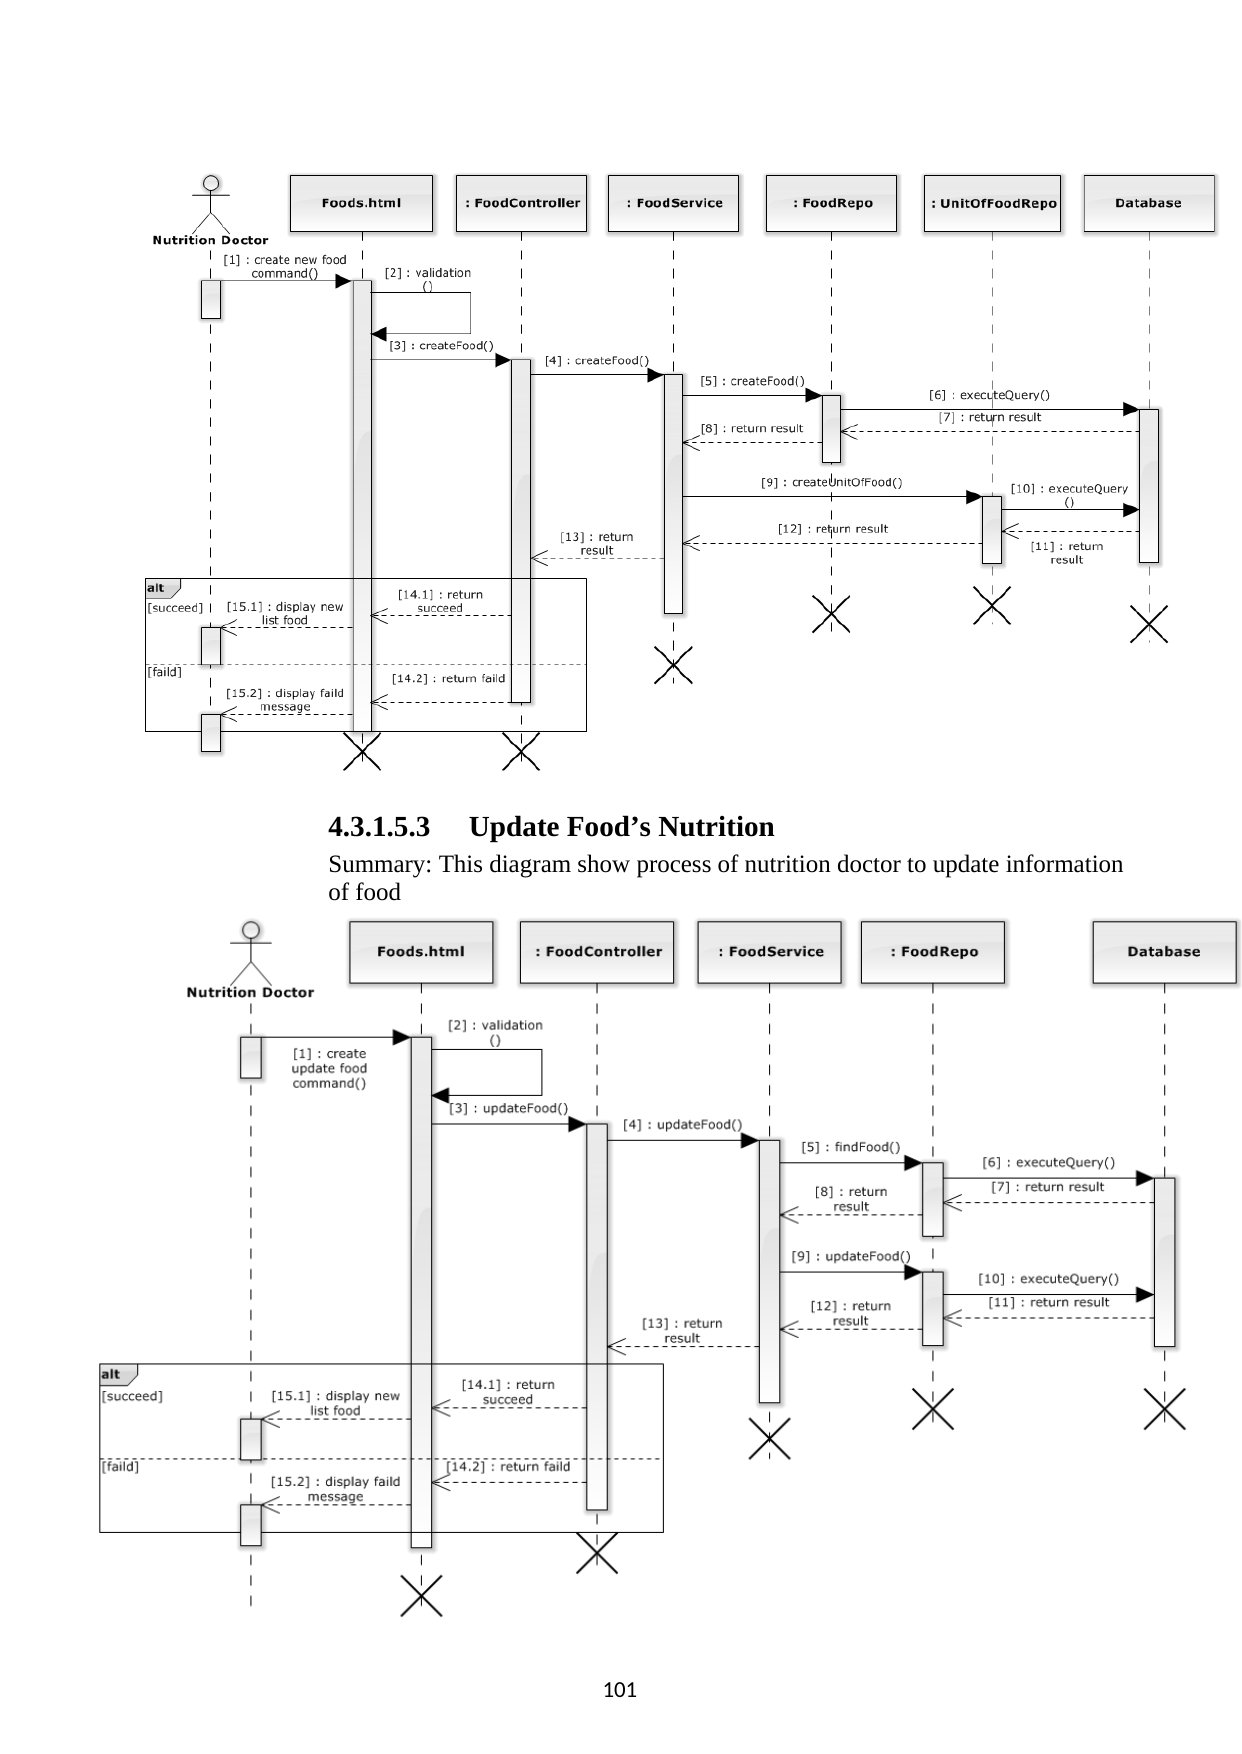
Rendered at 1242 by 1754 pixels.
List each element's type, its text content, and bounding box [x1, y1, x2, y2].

subtitle Update Food’s Nutrition [328, 809, 1146, 842]
text Summary: This diagram show process of nutrition doctor to update information of food [328, 849, 1146, 906]
picture [131, 162, 1228, 784]
picture [84, 906, 1242, 1632]
